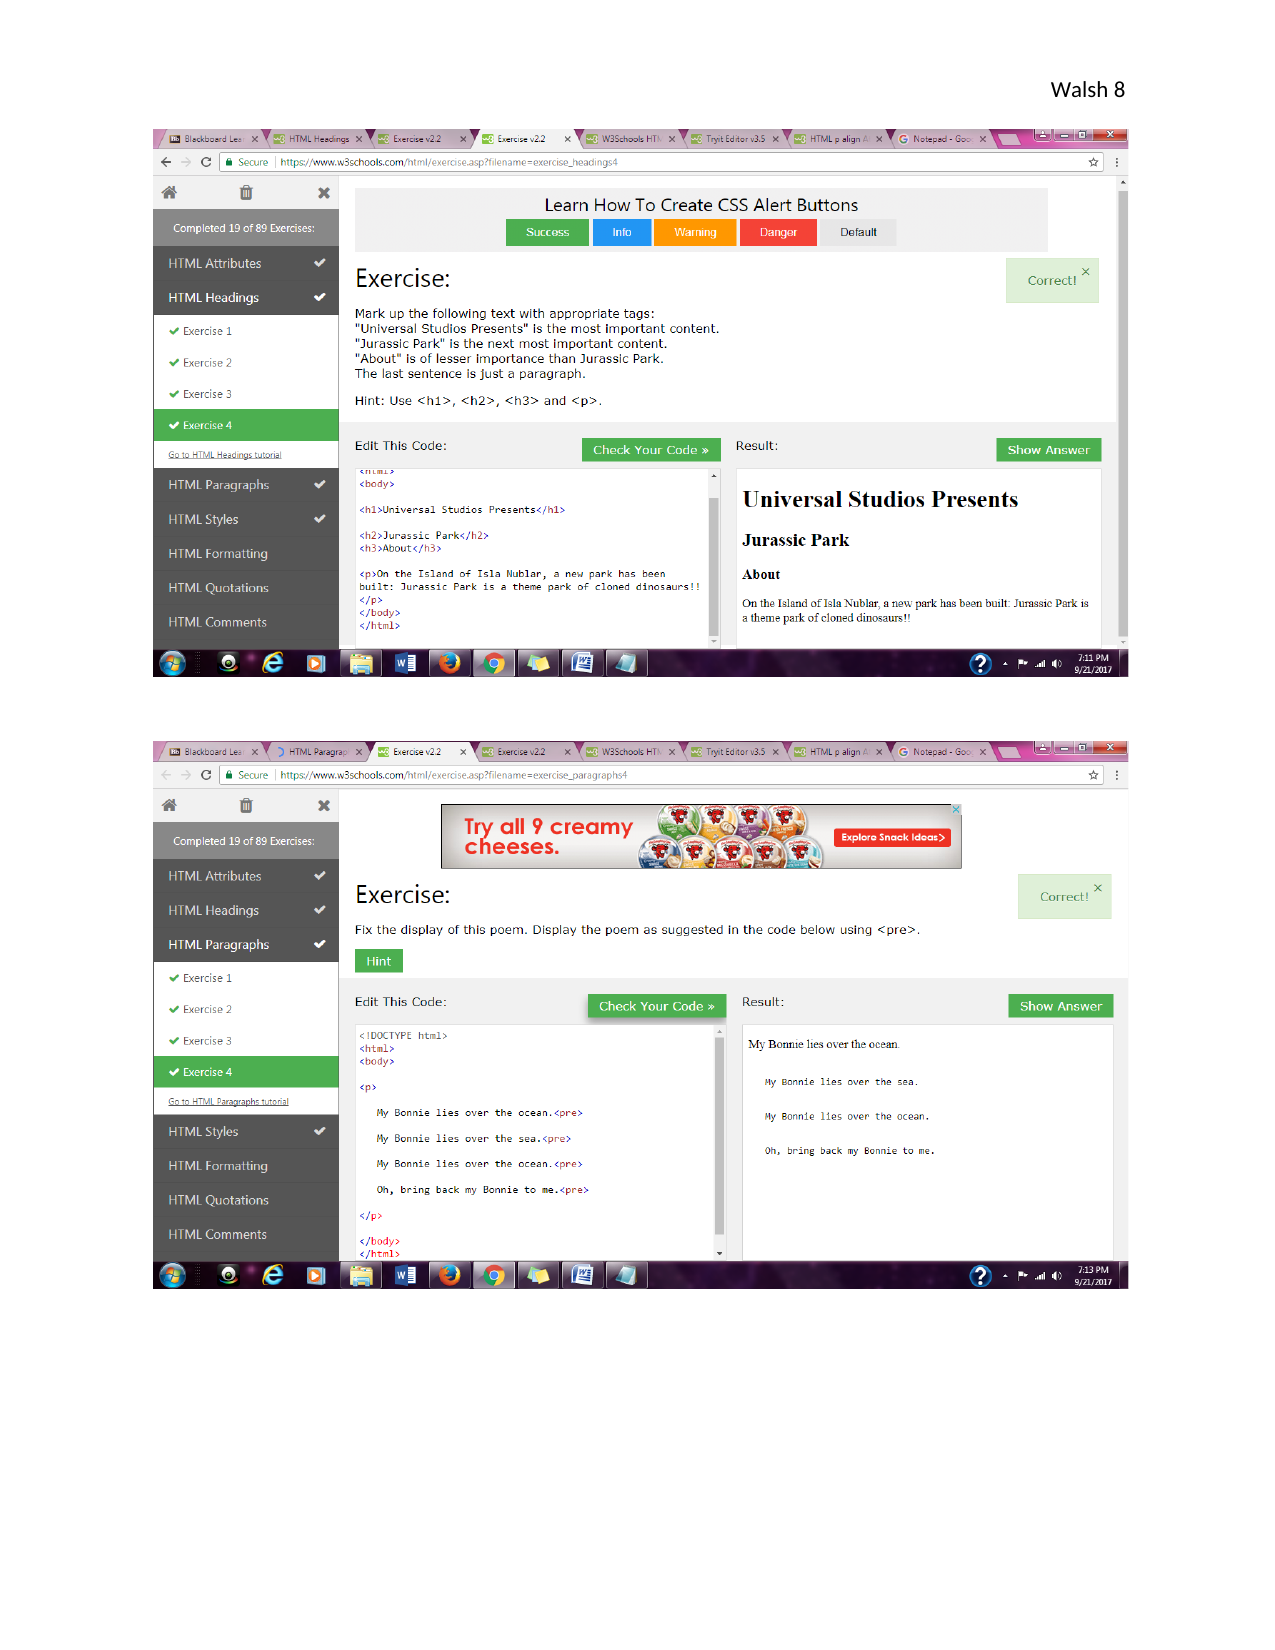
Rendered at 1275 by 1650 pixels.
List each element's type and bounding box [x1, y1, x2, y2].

picture [153, 129, 1129, 677]
picture [153, 741, 1129, 1289]
